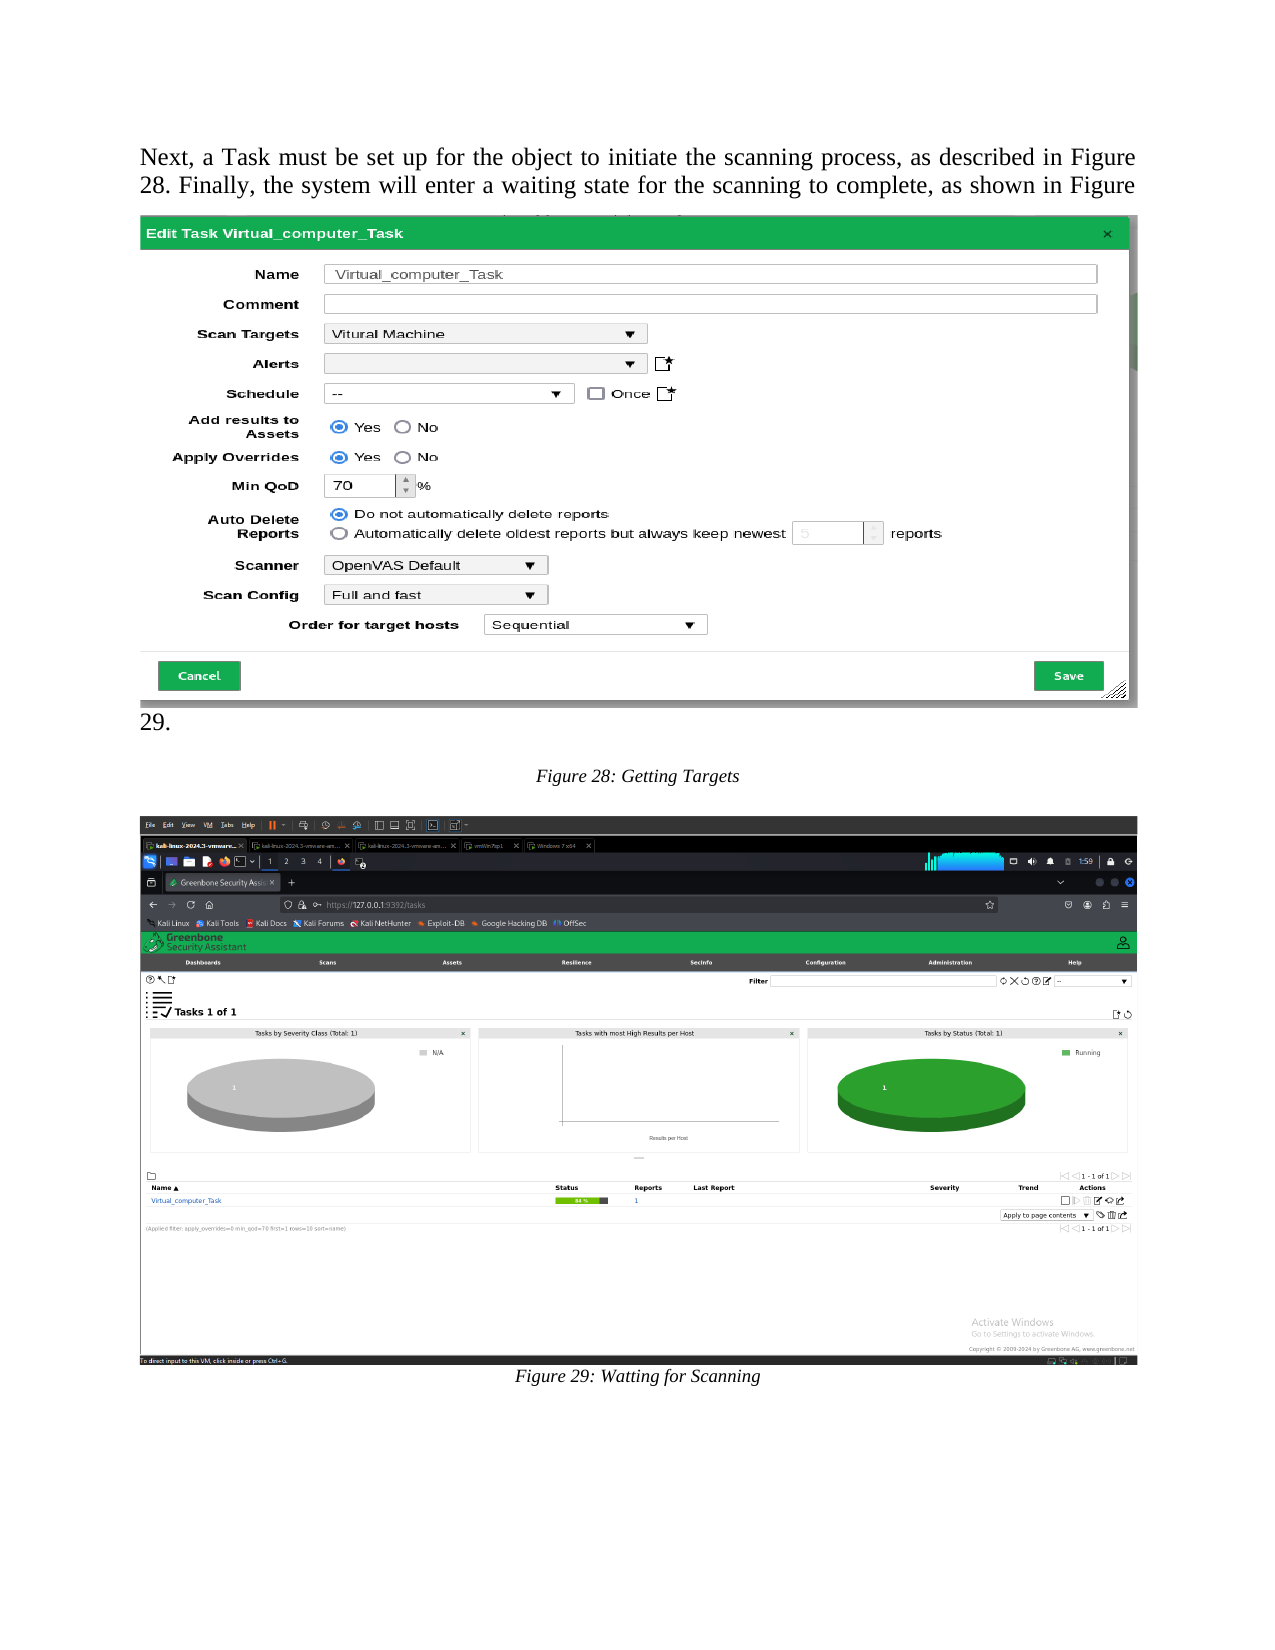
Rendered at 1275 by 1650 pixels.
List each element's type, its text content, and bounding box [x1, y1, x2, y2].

text Figure 29: Watting for Scanning [139, 1365, 1137, 1387]
picture [140, 215, 1138, 708]
text Figure 28: Getting Targets [139, 765, 1137, 787]
picture [139, 816, 1138, 1365]
